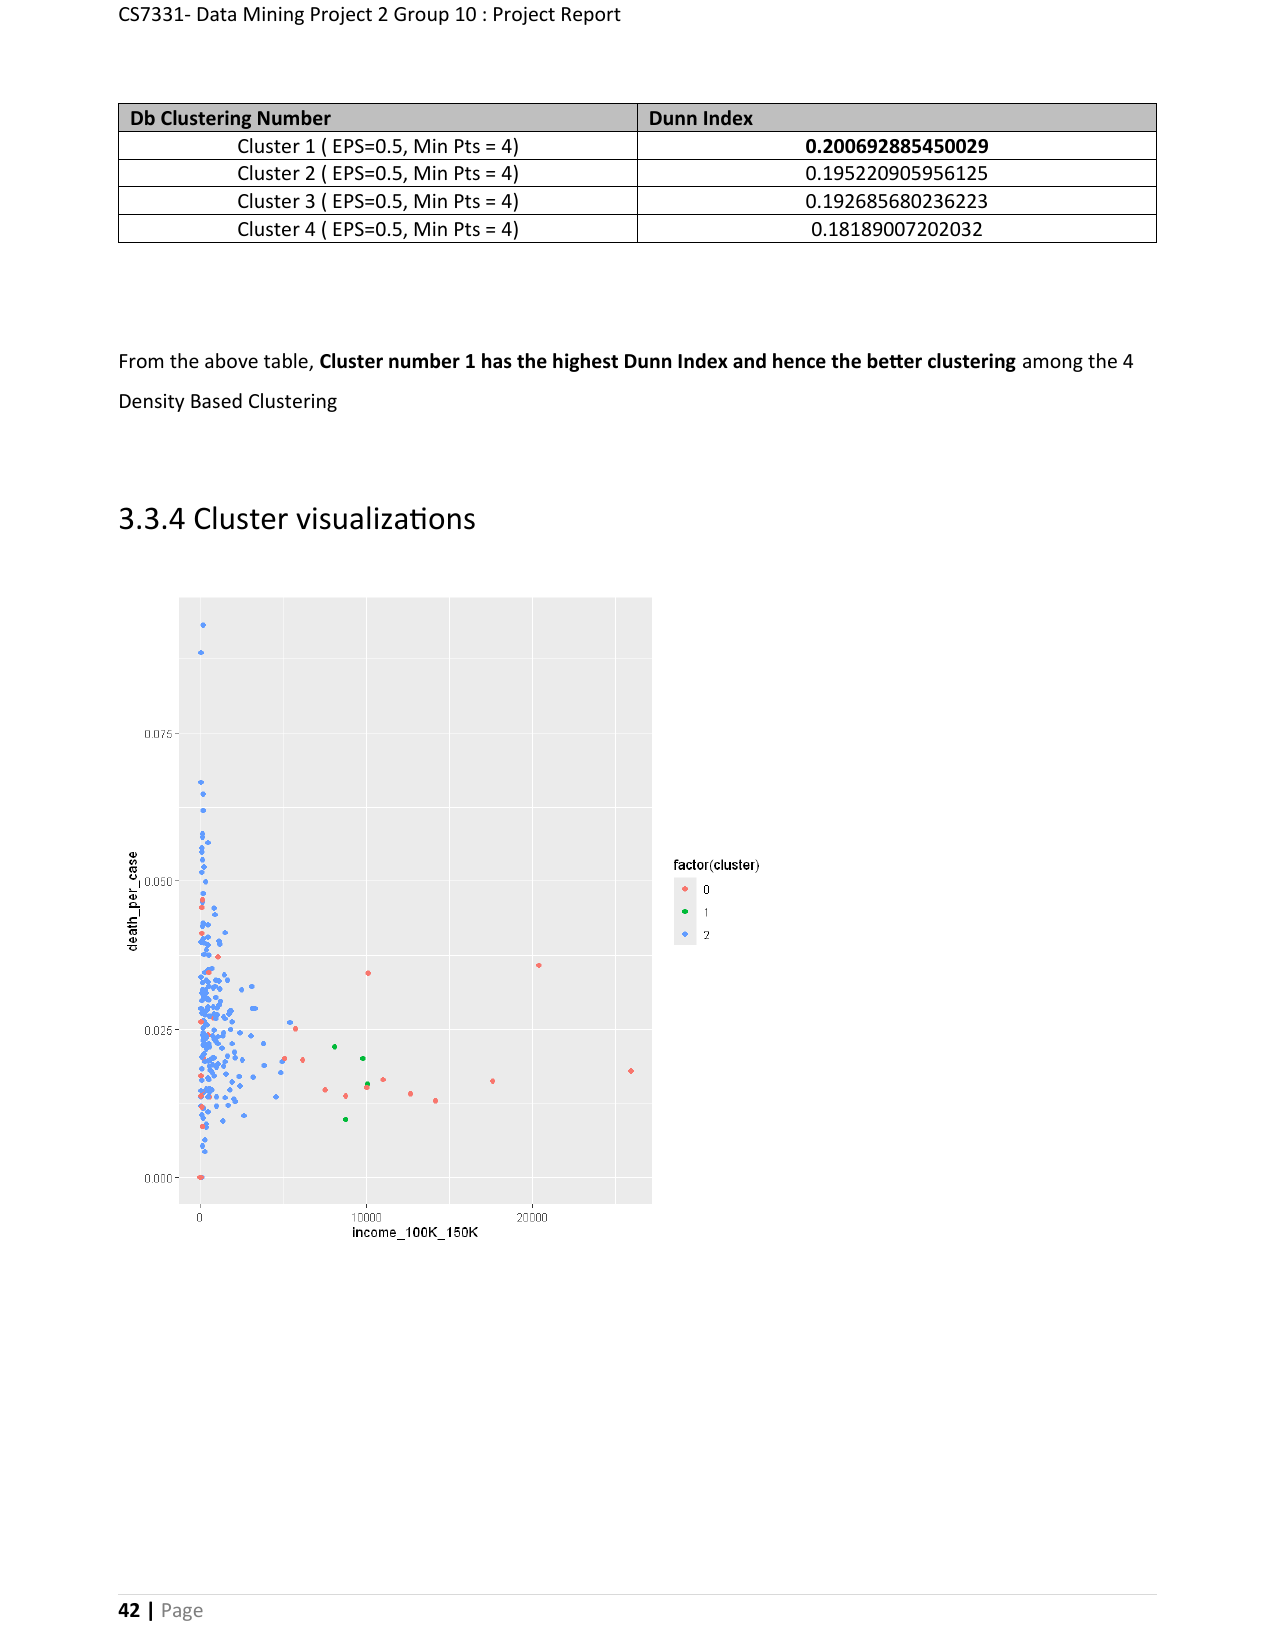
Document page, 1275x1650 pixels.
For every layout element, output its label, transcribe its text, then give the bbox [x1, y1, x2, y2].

picture [118, 590, 775, 1247]
text From the above table, Cluster number 1 has the highest Dunn Index and hence the better clustering among the 4 Density Based Clustering [118, 348, 1157, 414]
table_cell Cluster 3 ( EPS=0.5, Min Pts = 4) [119, 187, 637, 214]
table_cell Cluster 1 ( EPS=0.5, Min Pts = 4) [119, 132, 637, 158]
table_cell Cluster 4 ( EPS=0.5, Min Pts = 4) [119, 215, 637, 242]
table_cell 0.18189007202032 [638, 215, 1156, 242]
table_header Dunn Index [638, 104, 1156, 131]
table_cell 0.200692885450029 [638, 132, 1156, 158]
table_cell 0.195220905956125 [638, 160, 1156, 186]
subtitle Cluster visualizations [118, 497, 1157, 538]
table_cell 0.192685680236223 [638, 187, 1156, 214]
table_header Db Clustering Number [119, 104, 637, 131]
table_cell Cluster 2 ( EPS=0.5, Min Pts = 4) [119, 160, 637, 186]
